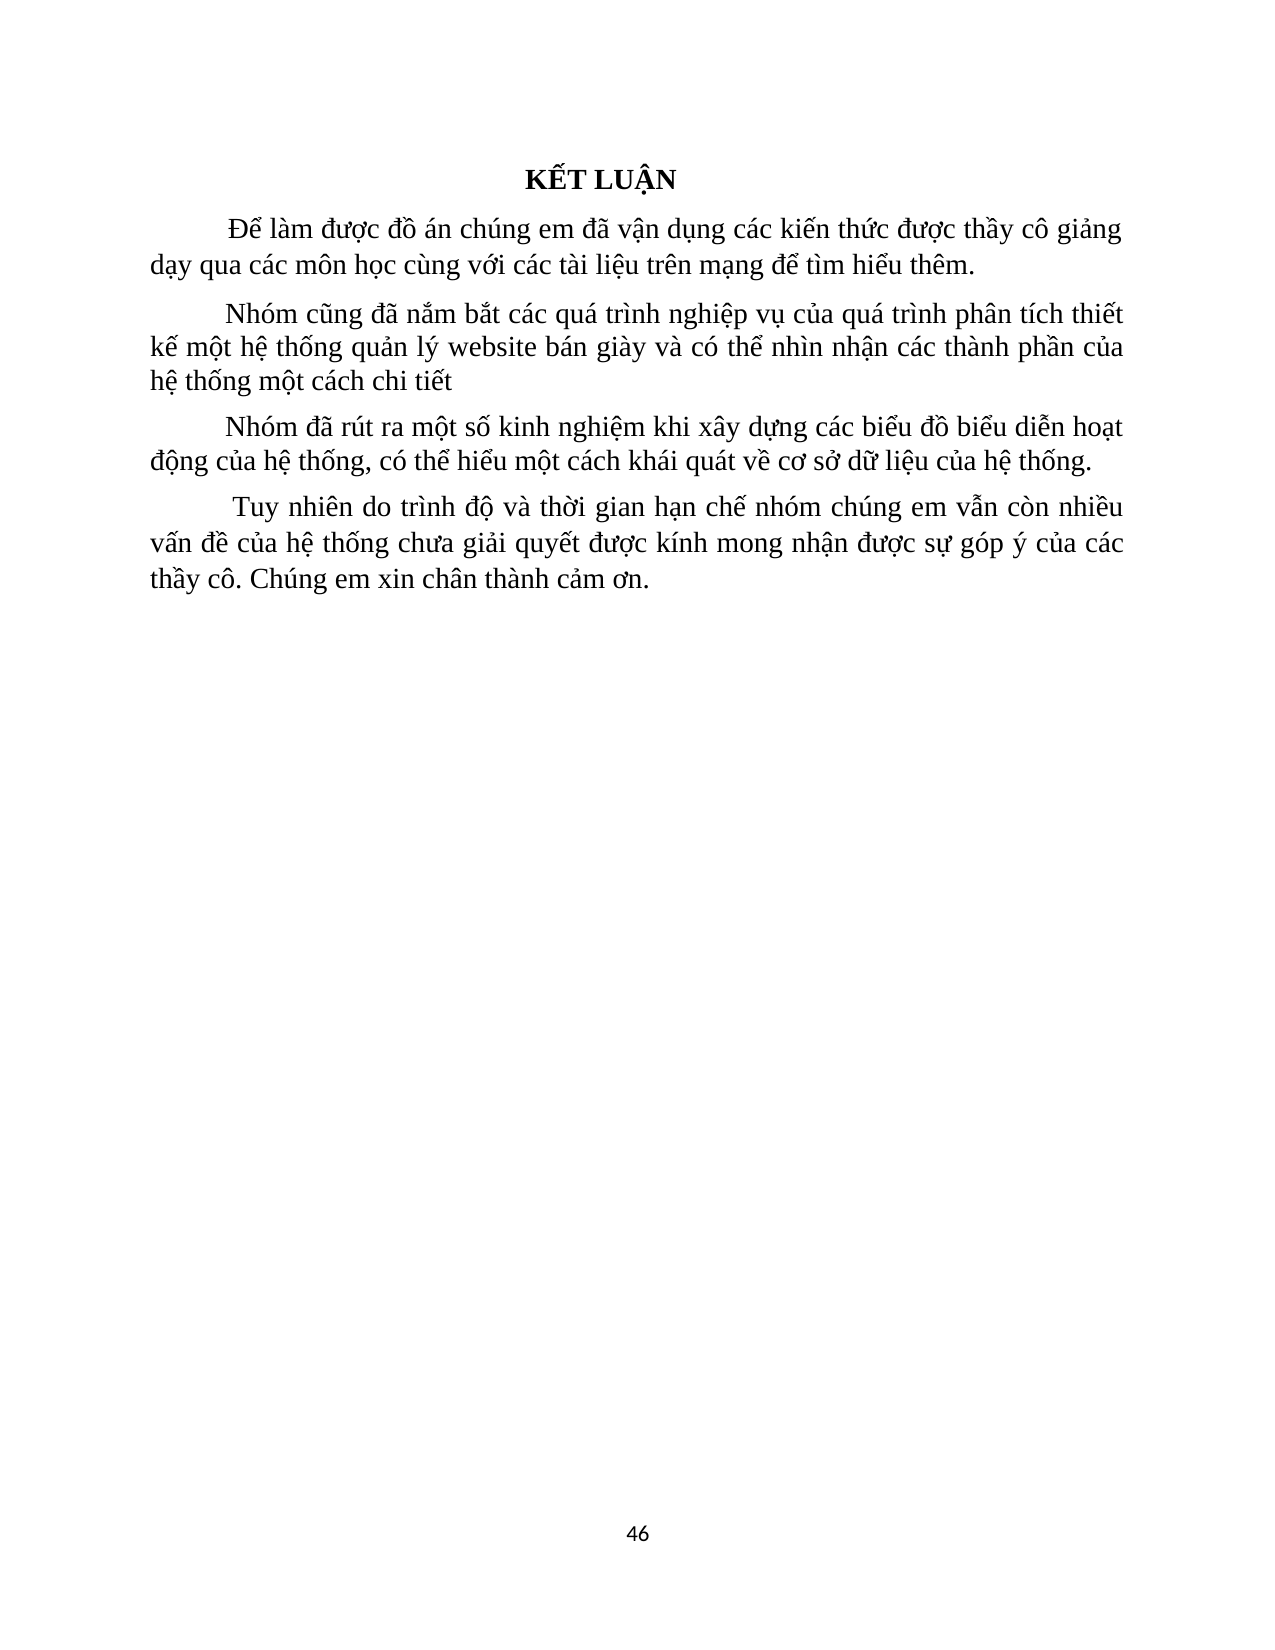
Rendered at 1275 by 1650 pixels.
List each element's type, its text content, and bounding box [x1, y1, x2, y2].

text Nhóm đã rút ra một số kinh nghiệm khi xây dựng các biểu đồ biểu diễn hoạt động của hệ thống, có thể hiểu một cách khái quát về cơ sở dữ liệu của hệ thống. [150, 409, 1125, 476]
text Nhóm cũng đã nắm bắt các quá trình nghiệp vụ của quá trình phân tích thiết kế một hệ thống quản lý website bán giày và có thể nhìn nhận các thành phần của hệ thống một cách chi tiết [150, 296, 1125, 397]
subtitle KẾT LUẬN [525, 162, 1125, 196]
text Để làm được đồ án chúng em đã vận dụng các kiến thức được thầy cô giảng dạy qua các môn học cùng với các tài liệu trên mạng để tìm hiểu thêm. [150, 211, 1125, 281]
text Tuy nhiên do trình độ và thời gian hạn chế nhóm chúng em vẫn còn nhiều vấn đề của hệ thống chưa giải quyết được kính mong nhận được sự góp ý của các thầy cô. Chúng em xin chân thành cảm ơn. [150, 489, 1125, 594]
